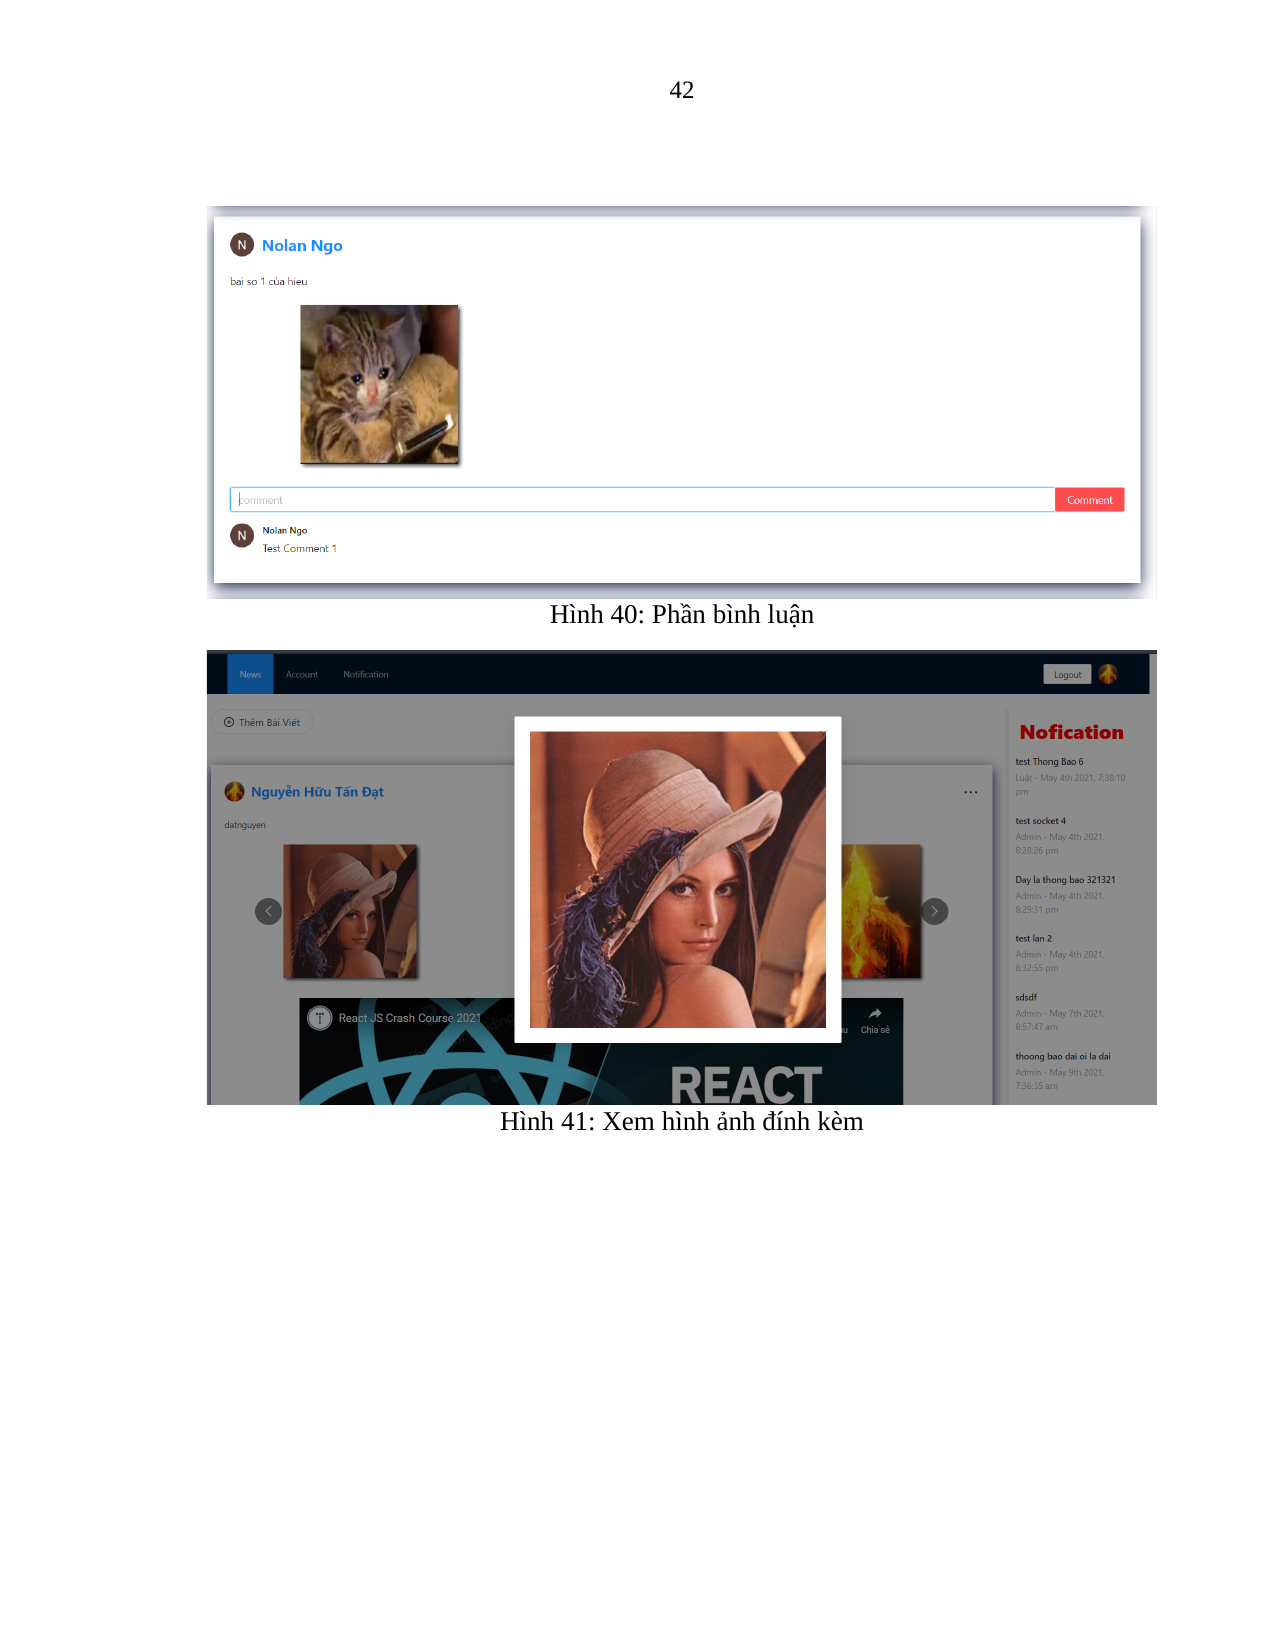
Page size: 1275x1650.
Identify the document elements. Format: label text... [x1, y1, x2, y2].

text Hình 41: Xem hình ảnh đính kèm [207, 1105, 1157, 1136]
picture [206, 650, 1157, 1105]
text Hình 40: Phần bình luận [207, 599, 1157, 629]
picture [206, 206, 1157, 599]
